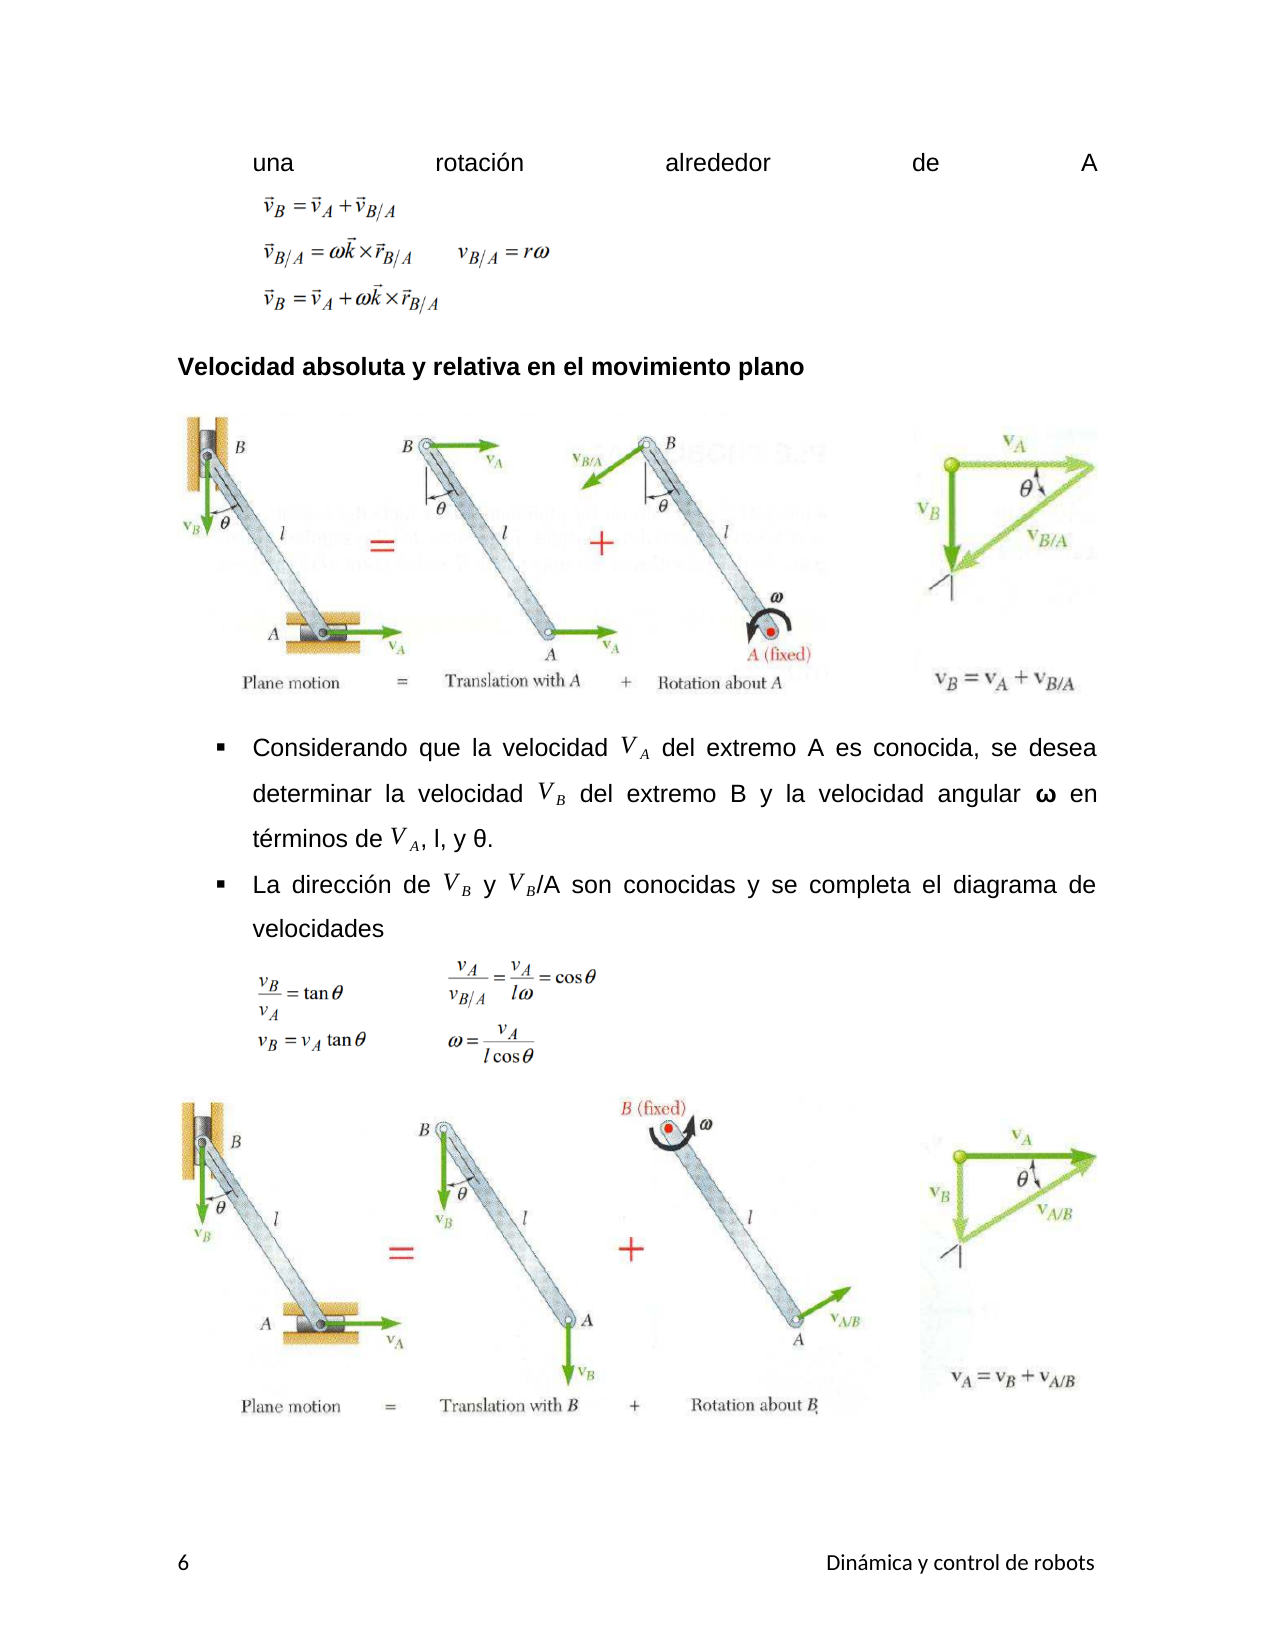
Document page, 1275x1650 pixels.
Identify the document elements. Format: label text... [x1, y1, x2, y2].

picture [177, 412, 1098, 701]
text Velocidad absoluta y relativa en el movimiento plano [177, 352, 1098, 381]
picture [259, 190, 553, 316]
list La dirección de y /A son conocidas y se completa el diagrama de velocidades [215, 869, 1098, 943]
picture [252, 957, 599, 1065]
list Considerando que la velocidad del extremo A es conocida, se desea determinar la velocidad del extremo B y la velocidad angular ω en términos de , l, y θ. [215, 732, 1098, 854]
list Cualquier movimiento plano se puede descomponer en una traslación de un punto cualquiera A y de forma simultánea una rotación alrededor de A [215, 148, 1098, 321]
picture [177, 1095, 1098, 1422]
